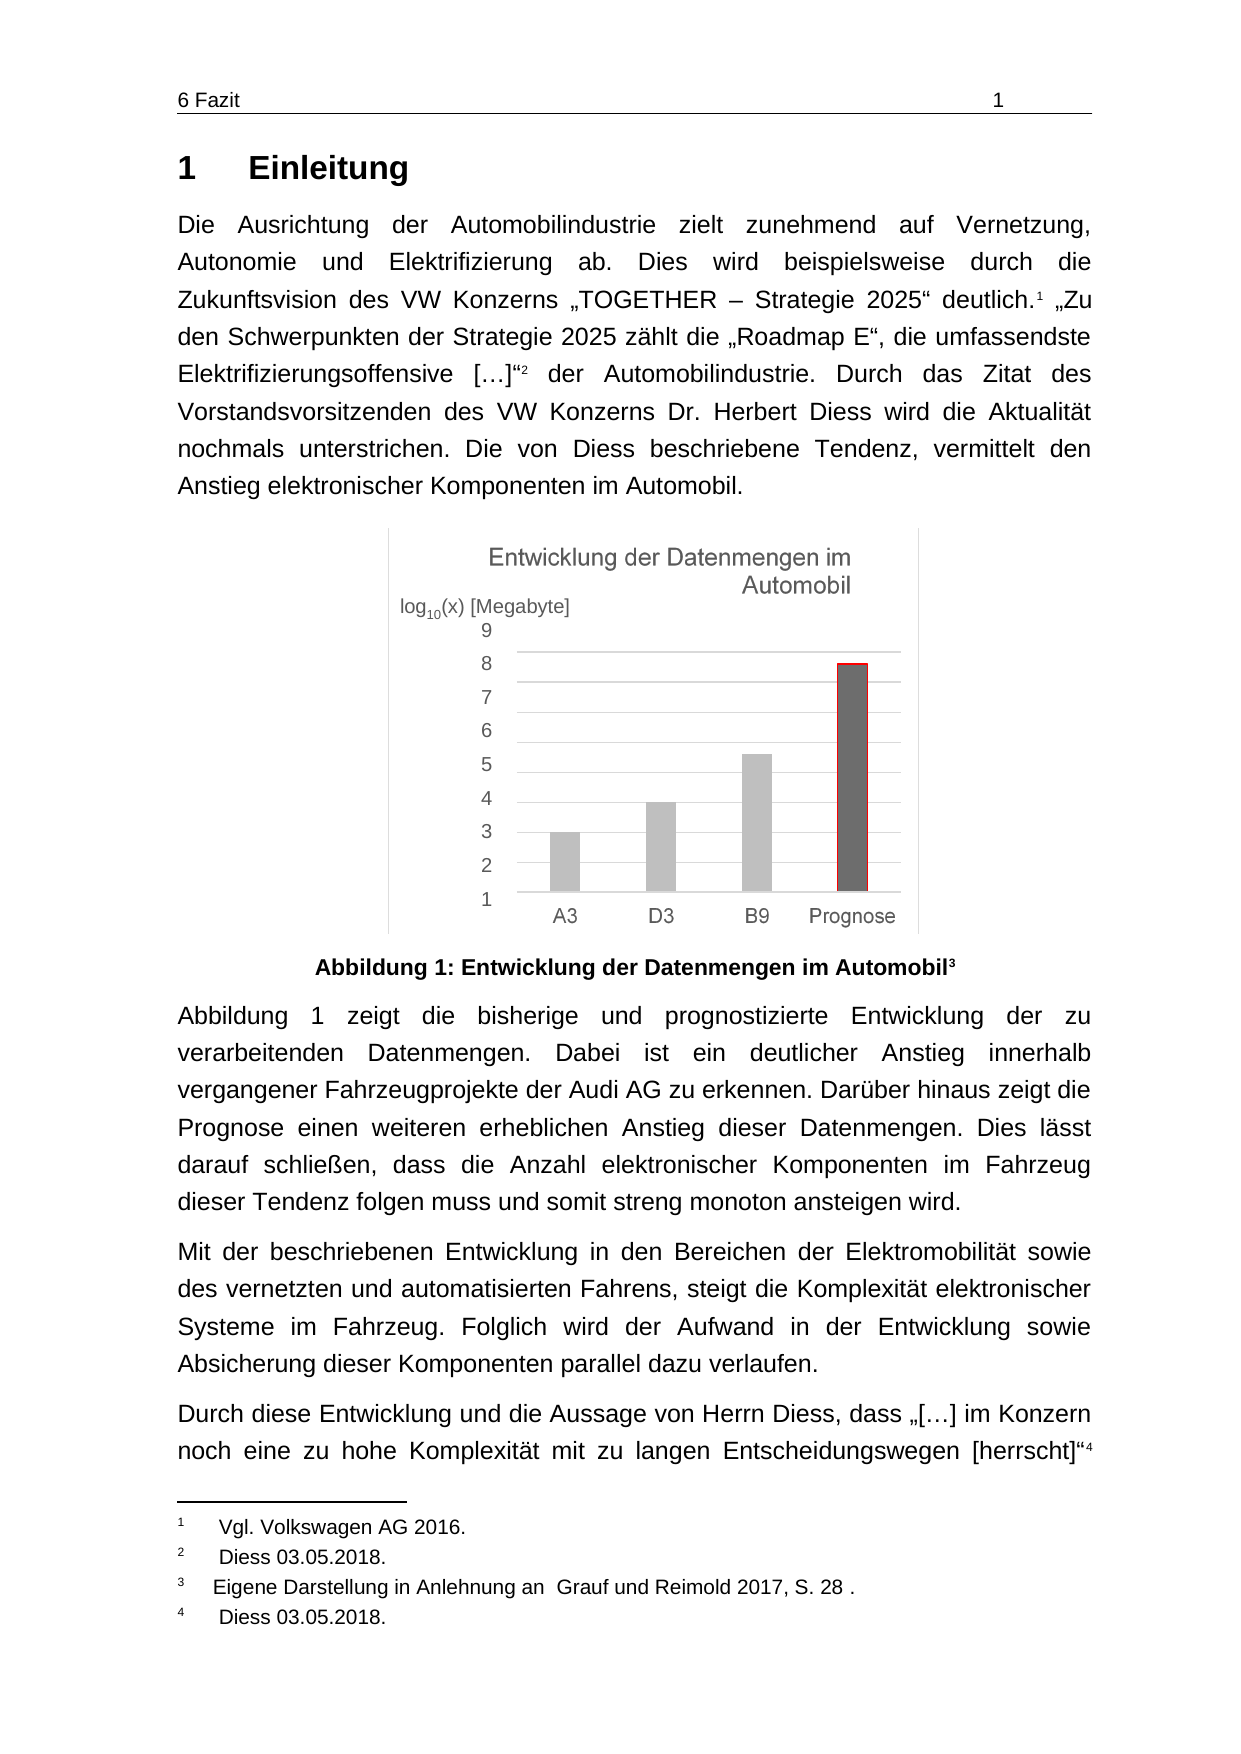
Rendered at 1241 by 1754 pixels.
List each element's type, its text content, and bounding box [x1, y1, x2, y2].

text Die Ausrichtung der Automobilindustrie zielt zunehmend auf Vernetzung, Autonomie und Elektrifizierung ab. Dies wird beispielsweise durch die Zukunftsvision des VW Konzerns „TOGETHER – Strategie 2025“ deutlich. „Zu den Schwerpunkten der Strategie 2025 zählt die „Roadmap E“, die umfassendste Elektrifizierungsoffensive […]“ der Automobilindustrie. Durch das Zitat des Vorstandsvorsitzenden des VW Konzerns Dr. Herbert Diess wird die Aktualität nochmals unterstrichen. Die von Diess beschriebene Tendenz, vermittelt den Anstieg elektronischer Komponenten im Automobil. [177, 210, 1092, 500]
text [177, 1399, 1092, 1465]
text Abbildung 1 zeigt die bisherige und prognostizierte Entwicklung der zu verarbeitenden Datenmengen. Dabei ist ein deutlicher Anstieg innerhalb vergangener Fahrzeugprojekte der Audi AG zu erkennen. Darüber hinaus zeigt die Prognose einen weiteren erheblichen Anstieg dieser Datenmengen. Dies lässt darauf schließen, dass die Anzahl elektronischer Komponenten im Fahrzeug dieser Tendenz folgen muss und somit streng monoton ansteigen wird. [177, 1001, 1092, 1216]
text Mit der beschriebenen Entwicklung in den Bereichen der Elektromobilität sowie des vernetzten und automatisierten Fahrens, steigt die Komplexität elektronischer Systeme im Fahrzeug. Folglich wird der Aufwand in der Entwicklung sowie Absicherung dieser Komponenten parallel dazu verlaufen. [177, 1237, 1092, 1378]
subtitle Einleitung [177, 148, 1092, 186]
